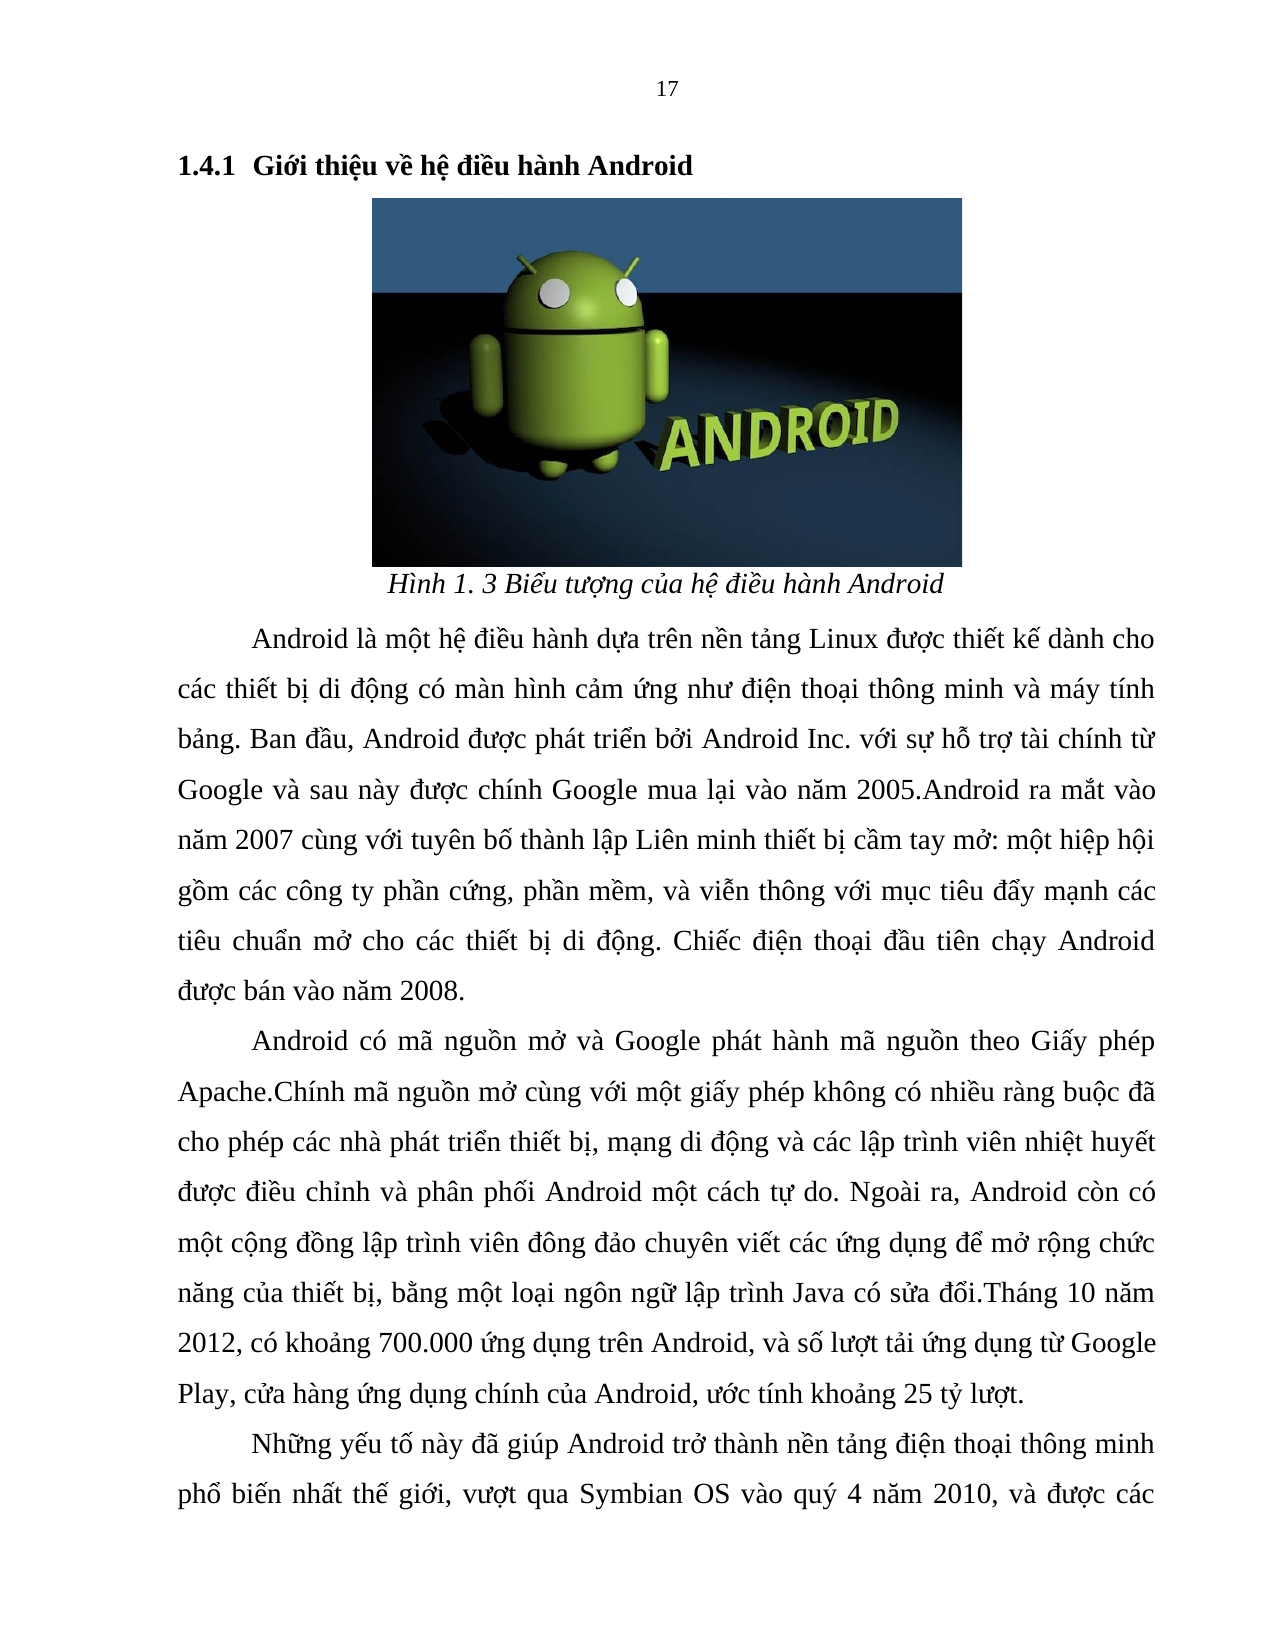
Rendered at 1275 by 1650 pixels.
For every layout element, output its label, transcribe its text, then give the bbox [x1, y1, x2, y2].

picture [372, 198, 963, 567]
text Hình 1. 3 Biểu tượng của hệ điều hành Android [177, 567, 1157, 600]
text Android là một hệ điều hành dựa trên nền tảng Linux được thiết kế dành cho các thiết bị di động có màn hình cảm ứng như điện thoại thông minh và máy tính bảng. Ban đầu, Android được phát triển bởi Android Inc. với sự hỗ trợ tài chính từ Google và sau này được chính Google mua lại vào năm 2005.Android ra mắt vào năm 2007 cùng với tuyên bố thành lập Liên minh thiết bị cầm tay mở: một hiệp hội gồm các công ty phần cứng, phần mềm, và viễn thông với mục tiêu đẩy mạnh các tiêu chuẩn mở cho các thiết bị di động. Chiếc điện thoại đầu tiên chạy Android được bán vào năm 2008. [177, 621, 1157, 1007]
subtitle Giới thiệu về hệ điều hành Android [177, 148, 1157, 181]
text Android có mã nguồn mở và Google phát hành mã nguồn theo Giấy phép Apache.Chính mã nguồn mở cùng với một giấy phép không có nhiều ràng buộc đã cho phép các nhà phát triển thiết bị, mạng di động và các lập trình viên nhiệt huyết được điều chỉnh và phân phối Android một cách tự do. Ngoài ra, Android còn có một cộng đồng lập trình viên đông đảo chuyên viết các ứng dụng để mở rộng chức năng của thiết bị, bằng một loại ngôn ngữ lập trình Java có sửa đổi.Tháng 10 năm 2012, có khoảng 700.000 ứng dụng trên Android, và số lượt tải ứng dụng từ Google Play, cửa hàng ứng dụng chính của Android, ước tính khoảng 25 tỷ lượt. [177, 1023, 1157, 1409]
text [177, 1426, 1157, 1510]
